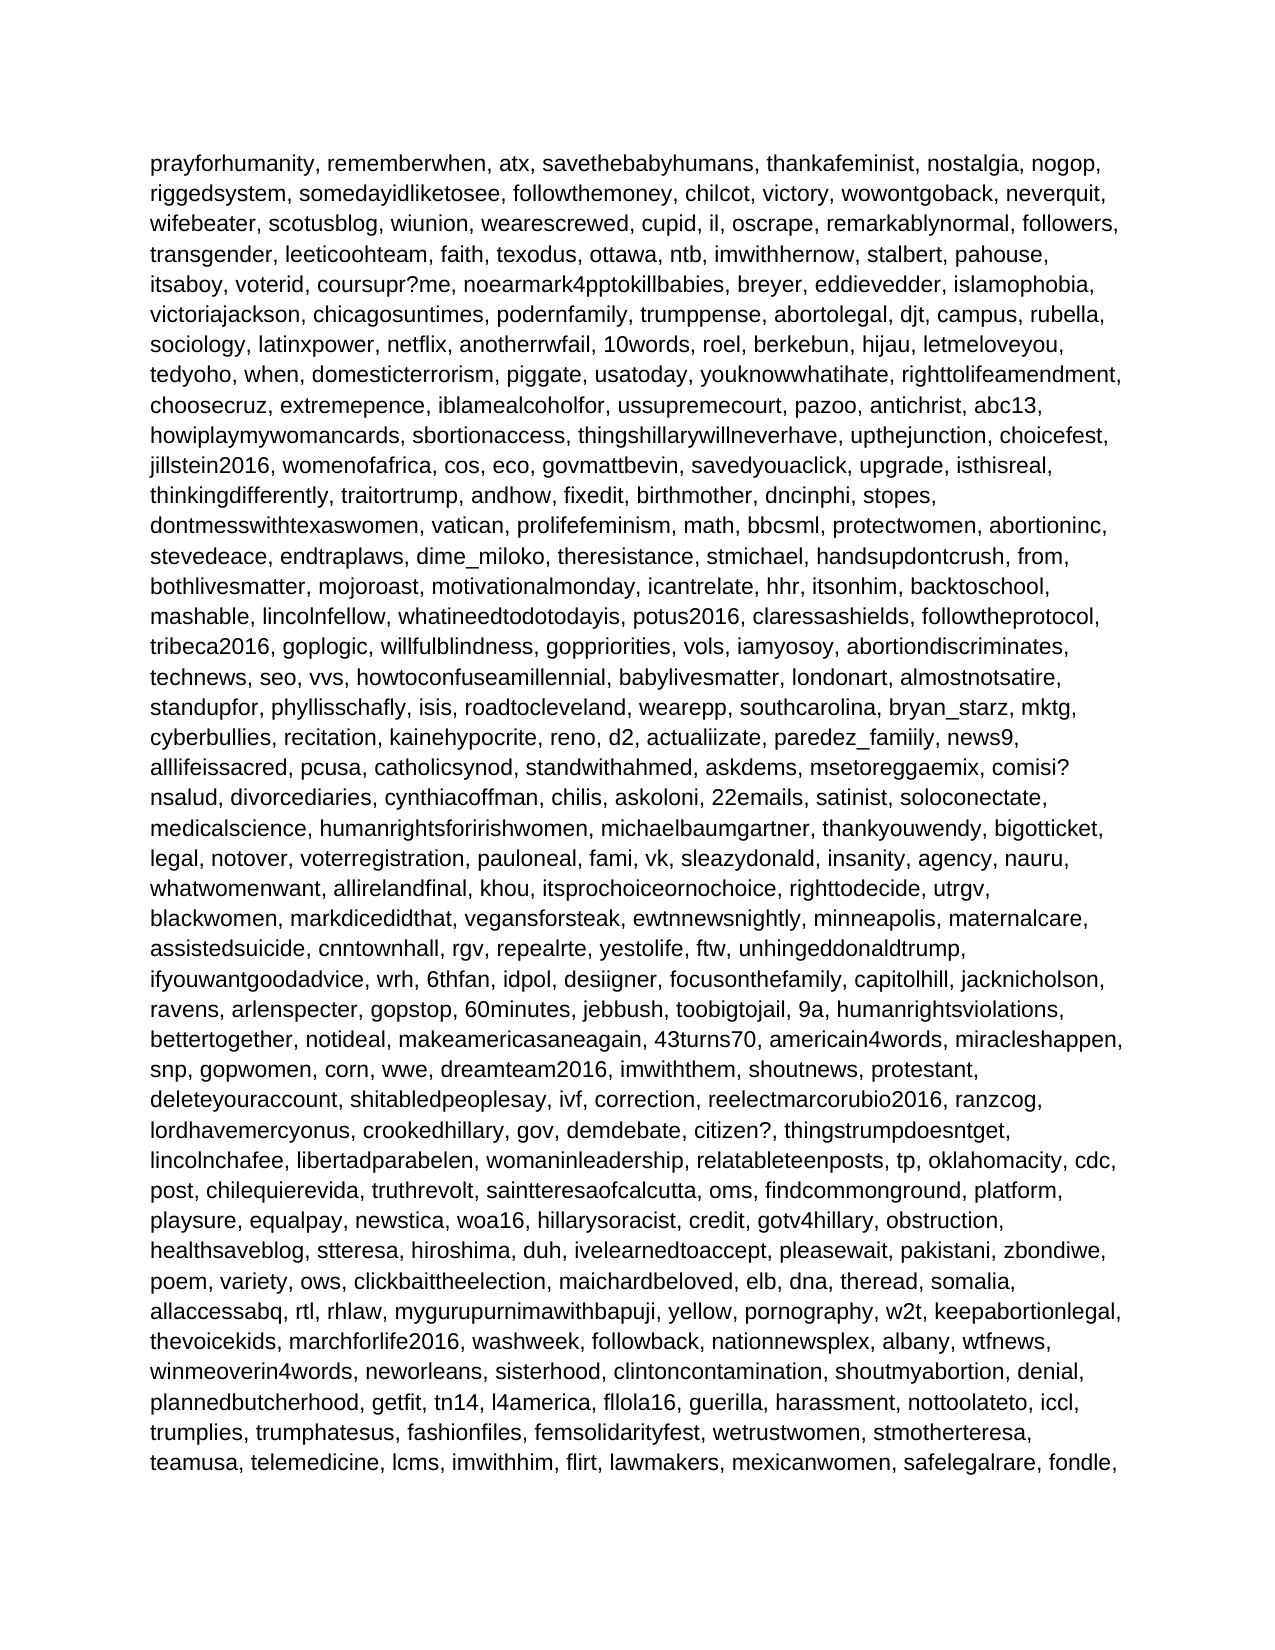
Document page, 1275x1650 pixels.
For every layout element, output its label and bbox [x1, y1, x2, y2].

text [150, 150, 1125, 1475]
